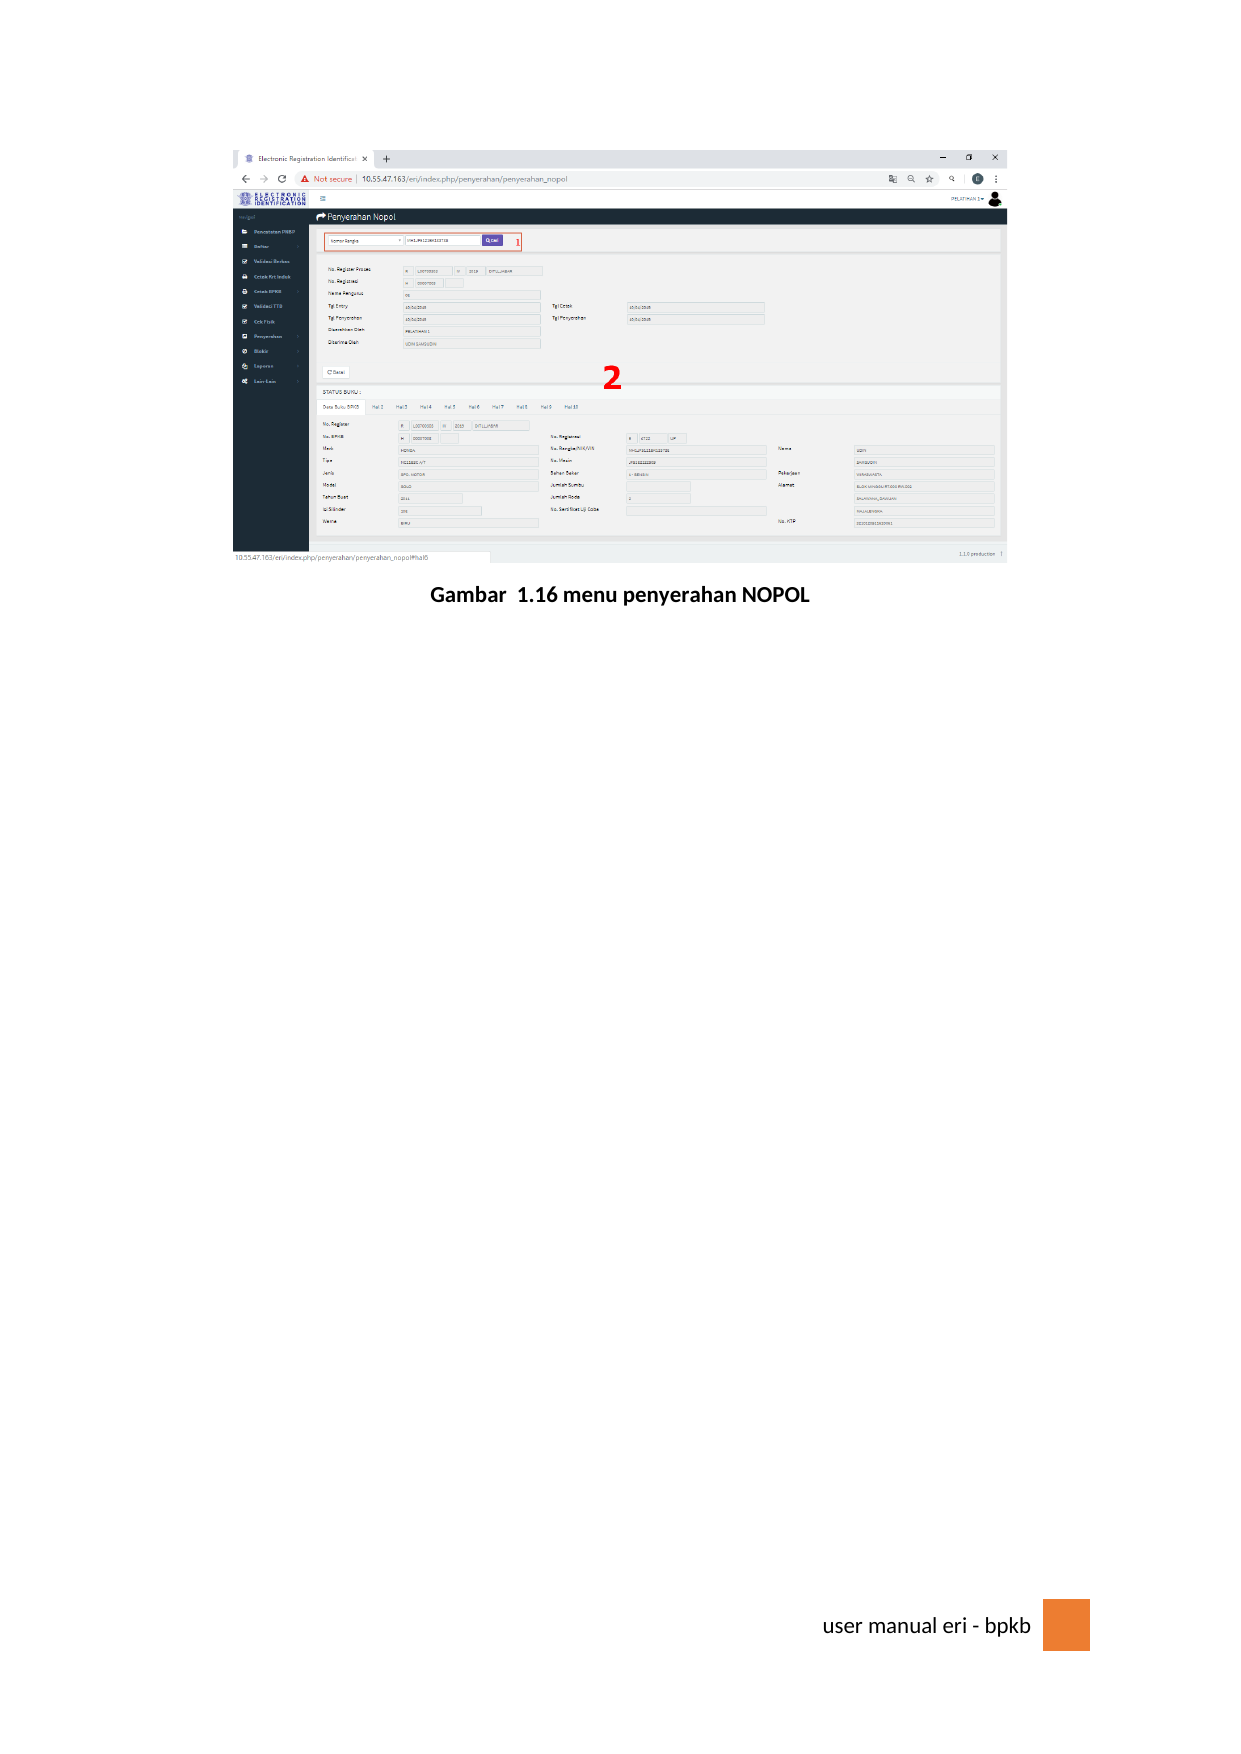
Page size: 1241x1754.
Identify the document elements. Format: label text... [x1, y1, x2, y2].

text Gambar 1.16 menu penyerahan NOPOL [150, 581, 1090, 609]
picture [233, 150, 1008, 563]
